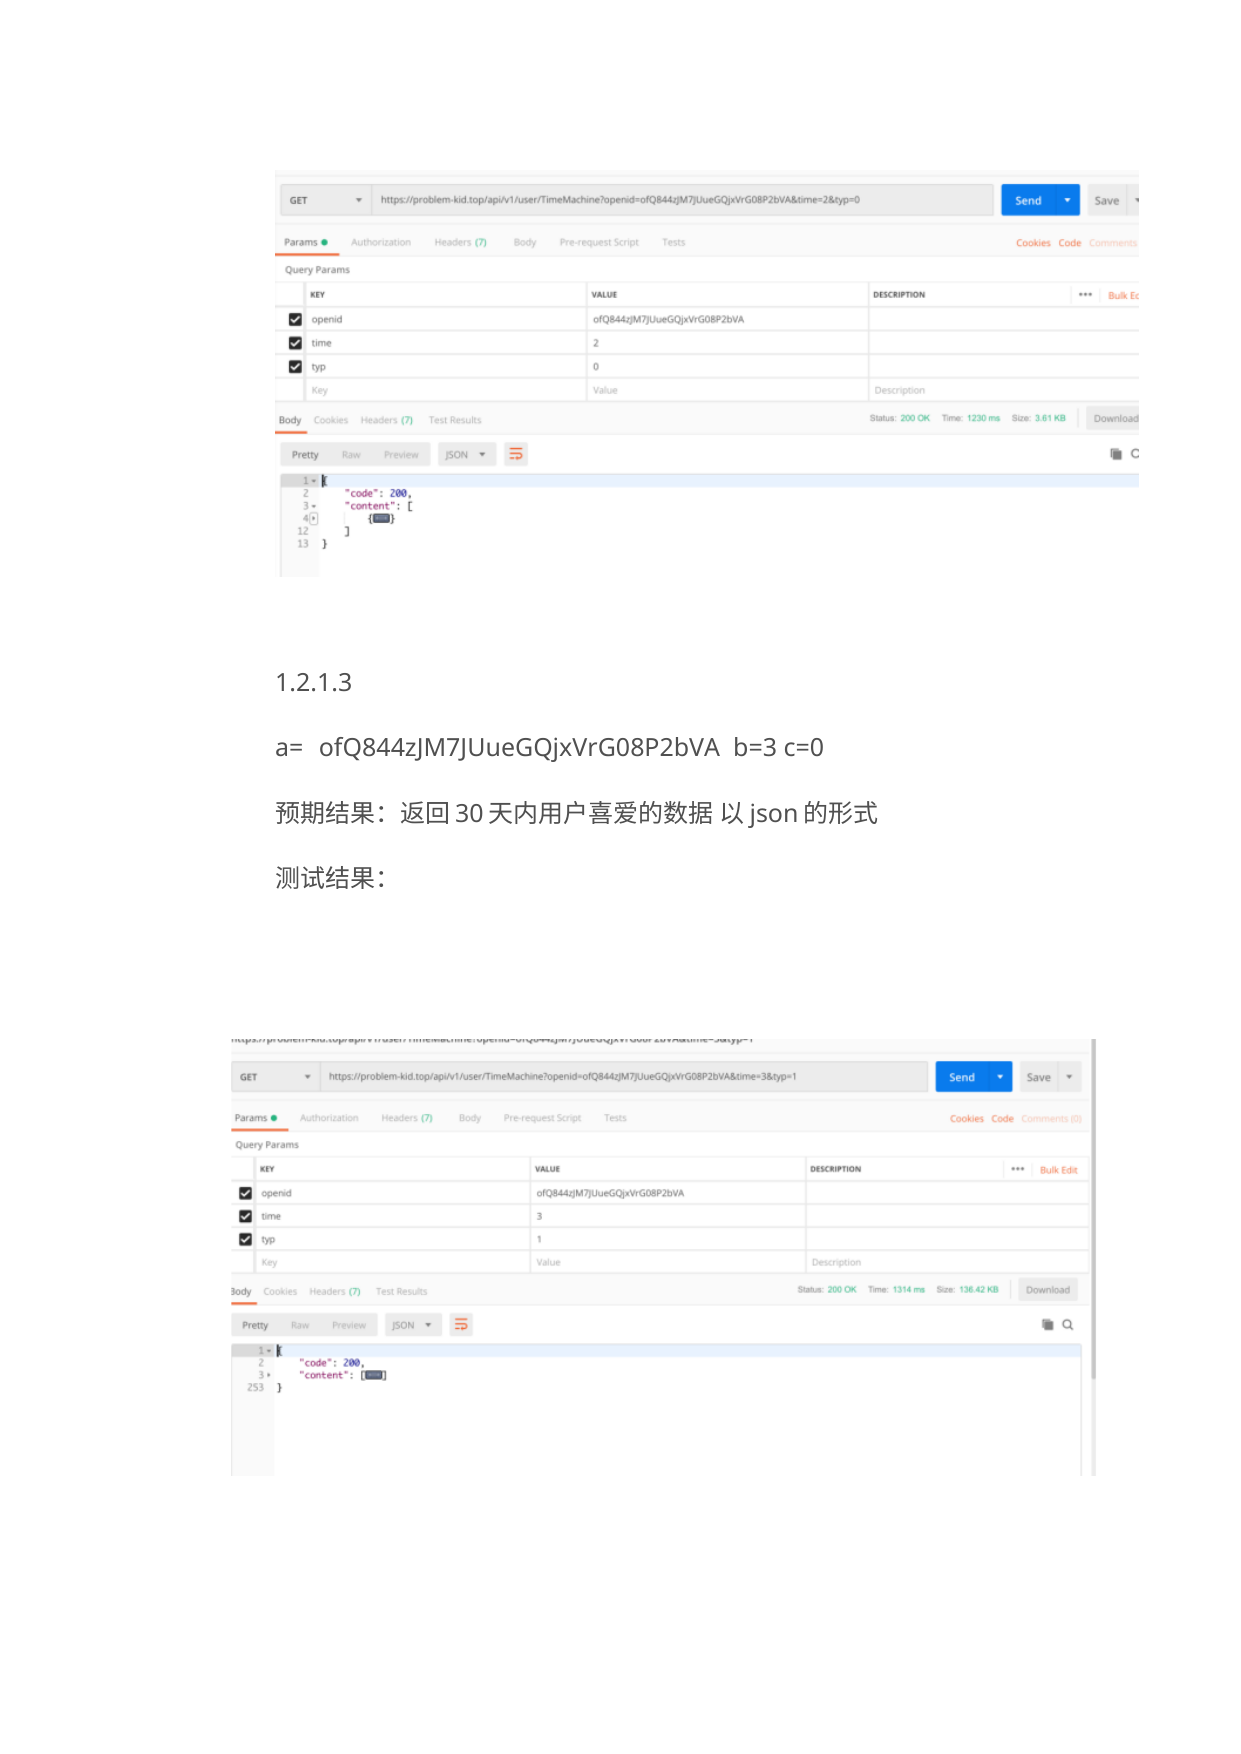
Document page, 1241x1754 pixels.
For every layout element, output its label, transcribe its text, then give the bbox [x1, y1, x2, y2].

text 1.2.1.3 [231, 649, 1053, 714]
text a= ofQ844zJM7JUueGQjxVrG08P2bVA b=3 c=0 [231, 714, 1053, 779]
text 预期结果：返回30天内用户喜爱的数据 以json的形式 [231, 779, 1053, 844]
picture [275, 170, 1139, 577]
picture [231, 1039, 1097, 1476]
text 测试结果： [231, 844, 1053, 909]
